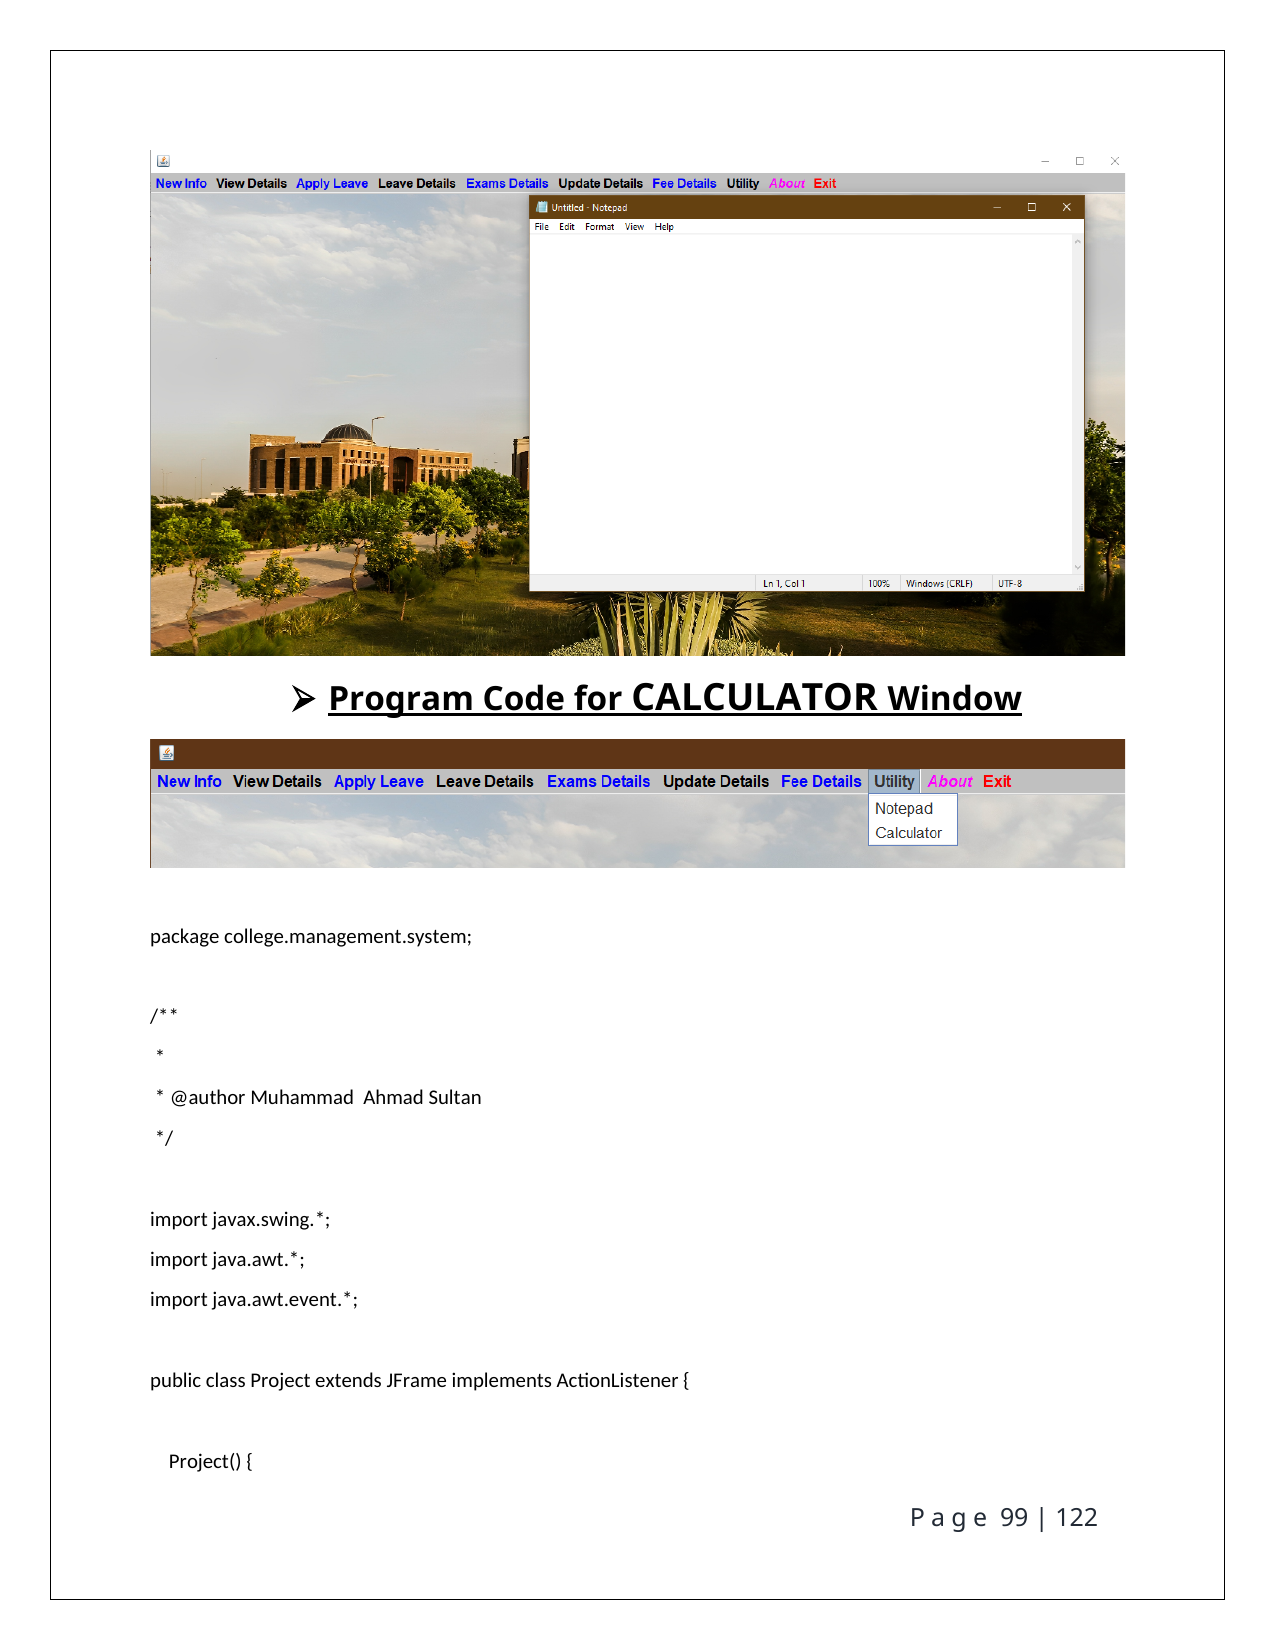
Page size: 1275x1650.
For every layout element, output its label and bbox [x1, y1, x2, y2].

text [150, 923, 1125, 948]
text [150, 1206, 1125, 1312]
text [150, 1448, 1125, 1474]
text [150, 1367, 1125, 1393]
picture [150, 739, 1125, 868]
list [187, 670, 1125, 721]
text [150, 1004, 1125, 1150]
picture [150, 150, 1125, 656]
